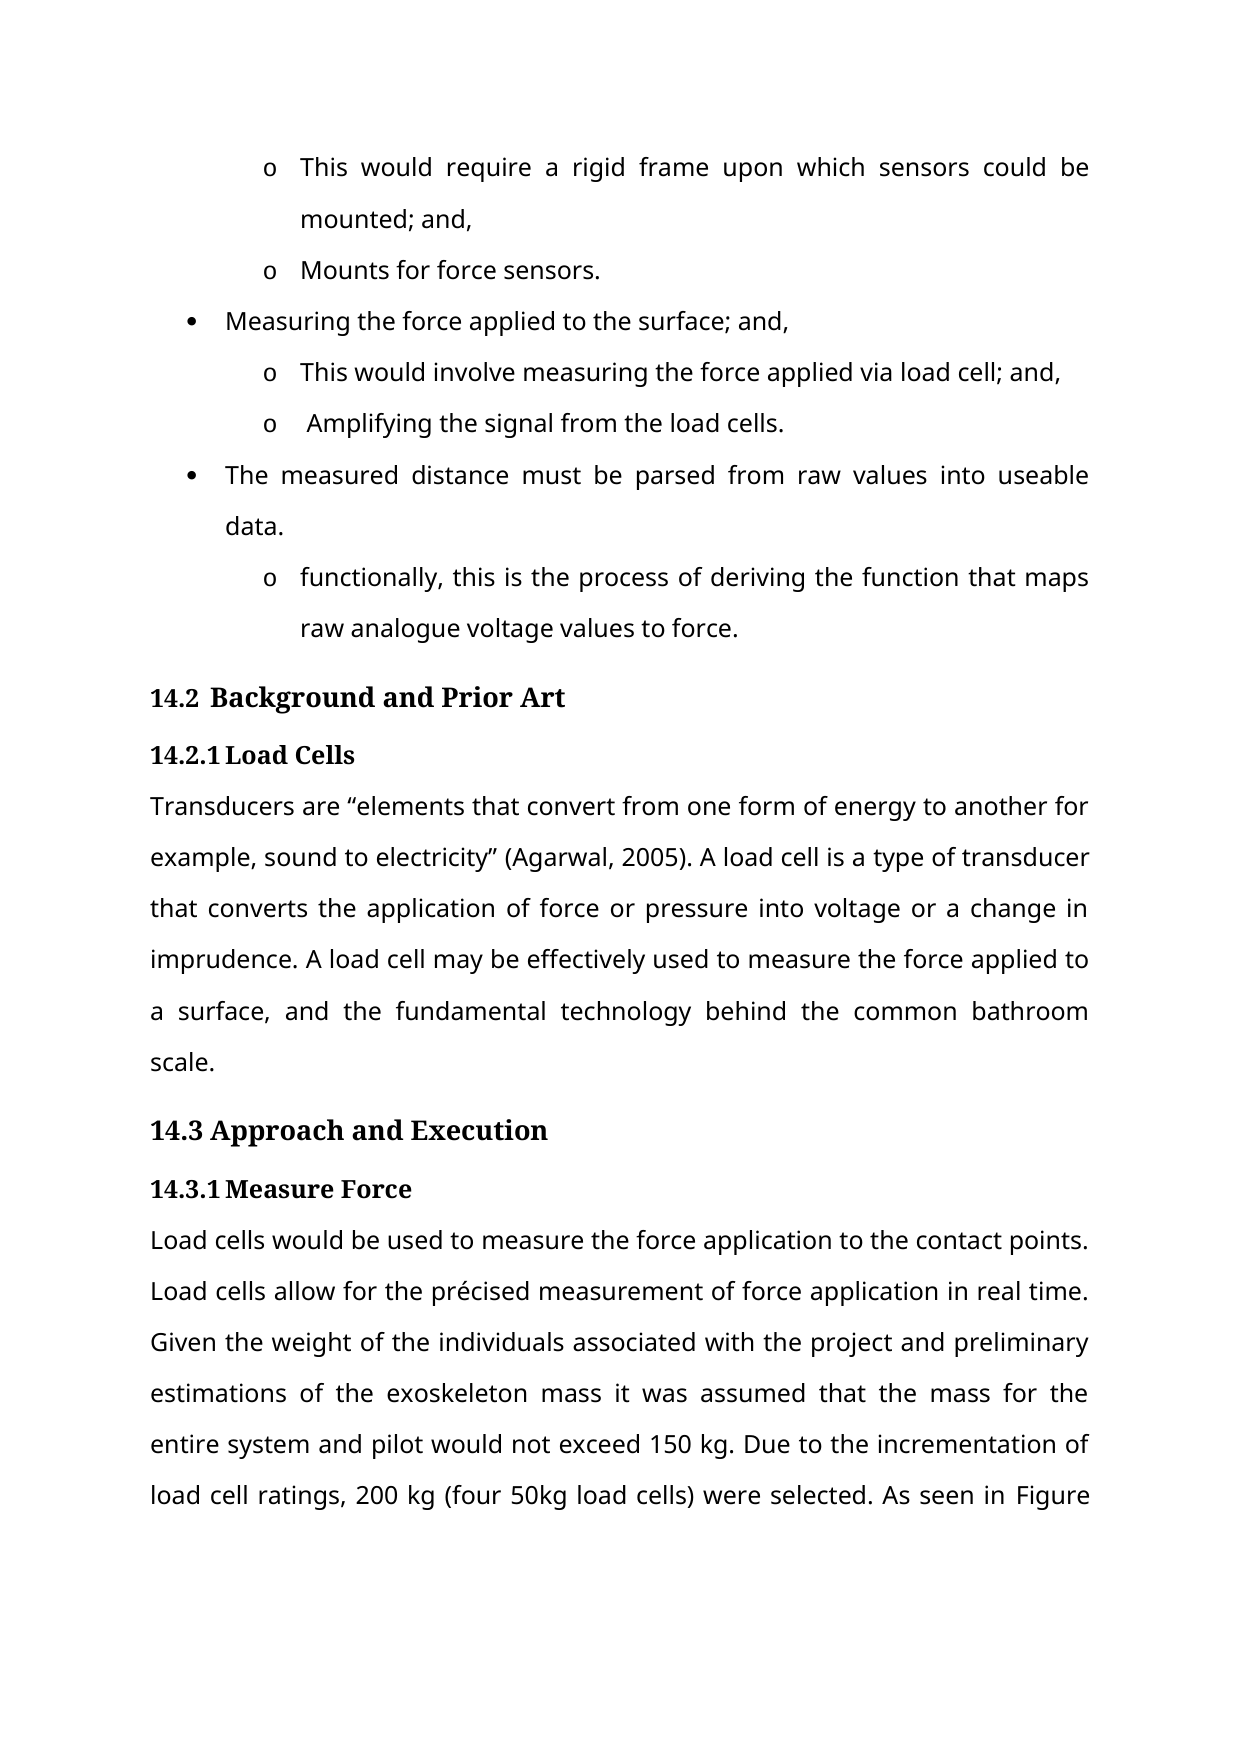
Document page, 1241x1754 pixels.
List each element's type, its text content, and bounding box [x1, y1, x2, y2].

list The measured distance must be parsed from raw values into useable data. [187, 457, 1090, 542]
list Measuring the force applied to the surface; and, [187, 304, 1090, 338]
list Mounts for force sensors. [262, 252, 1090, 287]
subtitle Measure Force [150, 1171, 1090, 1205]
subtitle Background and Prior Art [150, 678, 1090, 715]
list This would involve measuring the force applied via load cell; and, [262, 355, 1090, 389]
list Amplifying the signal from the load cells. [262, 406, 1090, 440]
subtitle Approach and Execution [150, 1112, 1090, 1149]
subtitle Load Cells [150, 738, 1090, 772]
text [150, 1222, 1090, 1512]
text Transducers are “elements that convert from one form of energy to another for example, sound to electricity” . A load cell is a type of transducer that converts the application of force or pressure into voltage or a change in imprudence. A load cell may be effectively used to measure the force applied to a surface, and the fundamental technology behind the common bathroom scale. [150, 789, 1090, 1078]
list This would require a rigid frame upon which sensors could be mounted; and, [262, 150, 1090, 235]
list functionally, this is the process of deriving the function that maps raw analogue voltage values to force. [262, 559, 1090, 645]
